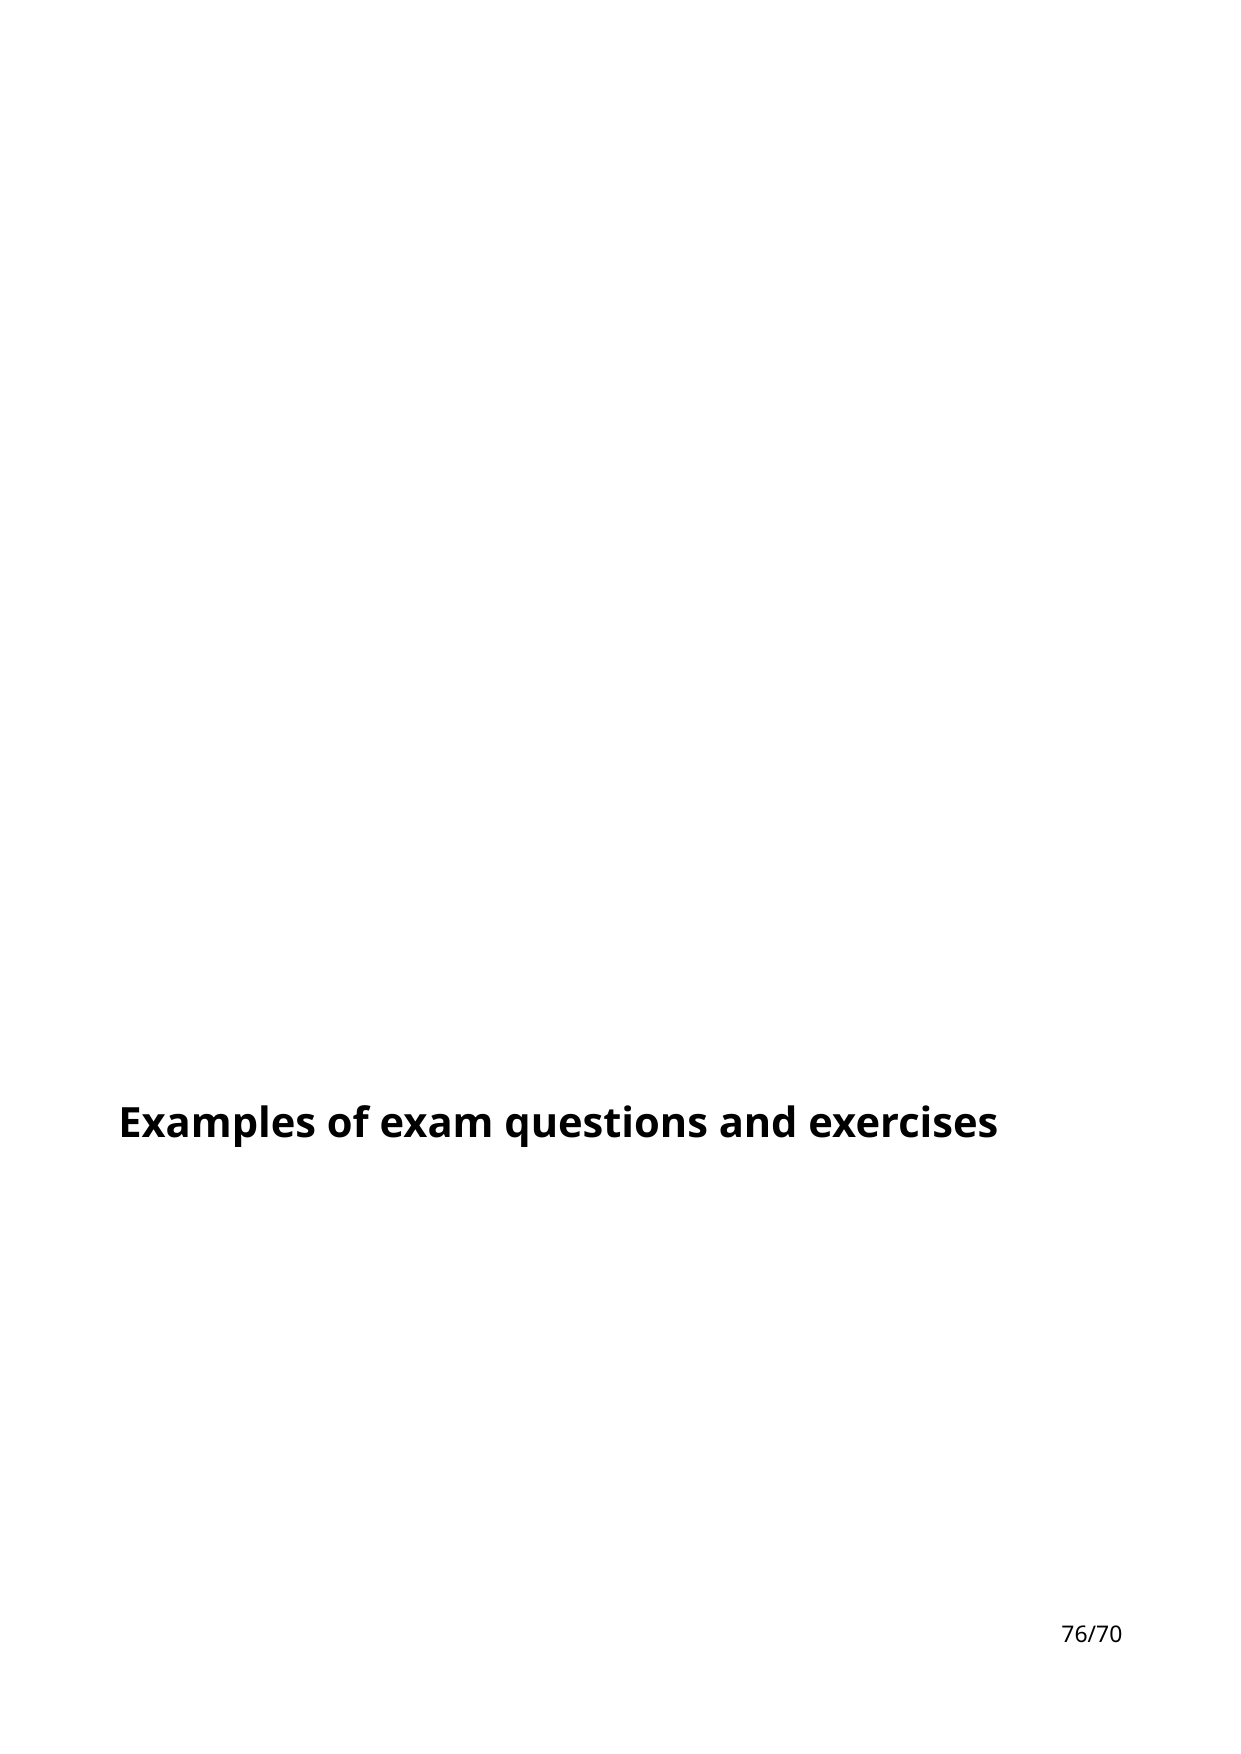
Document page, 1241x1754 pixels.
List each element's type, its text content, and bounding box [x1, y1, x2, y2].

subtitle Examples of exam questions and exercises [118, 1093, 1122, 1149]
